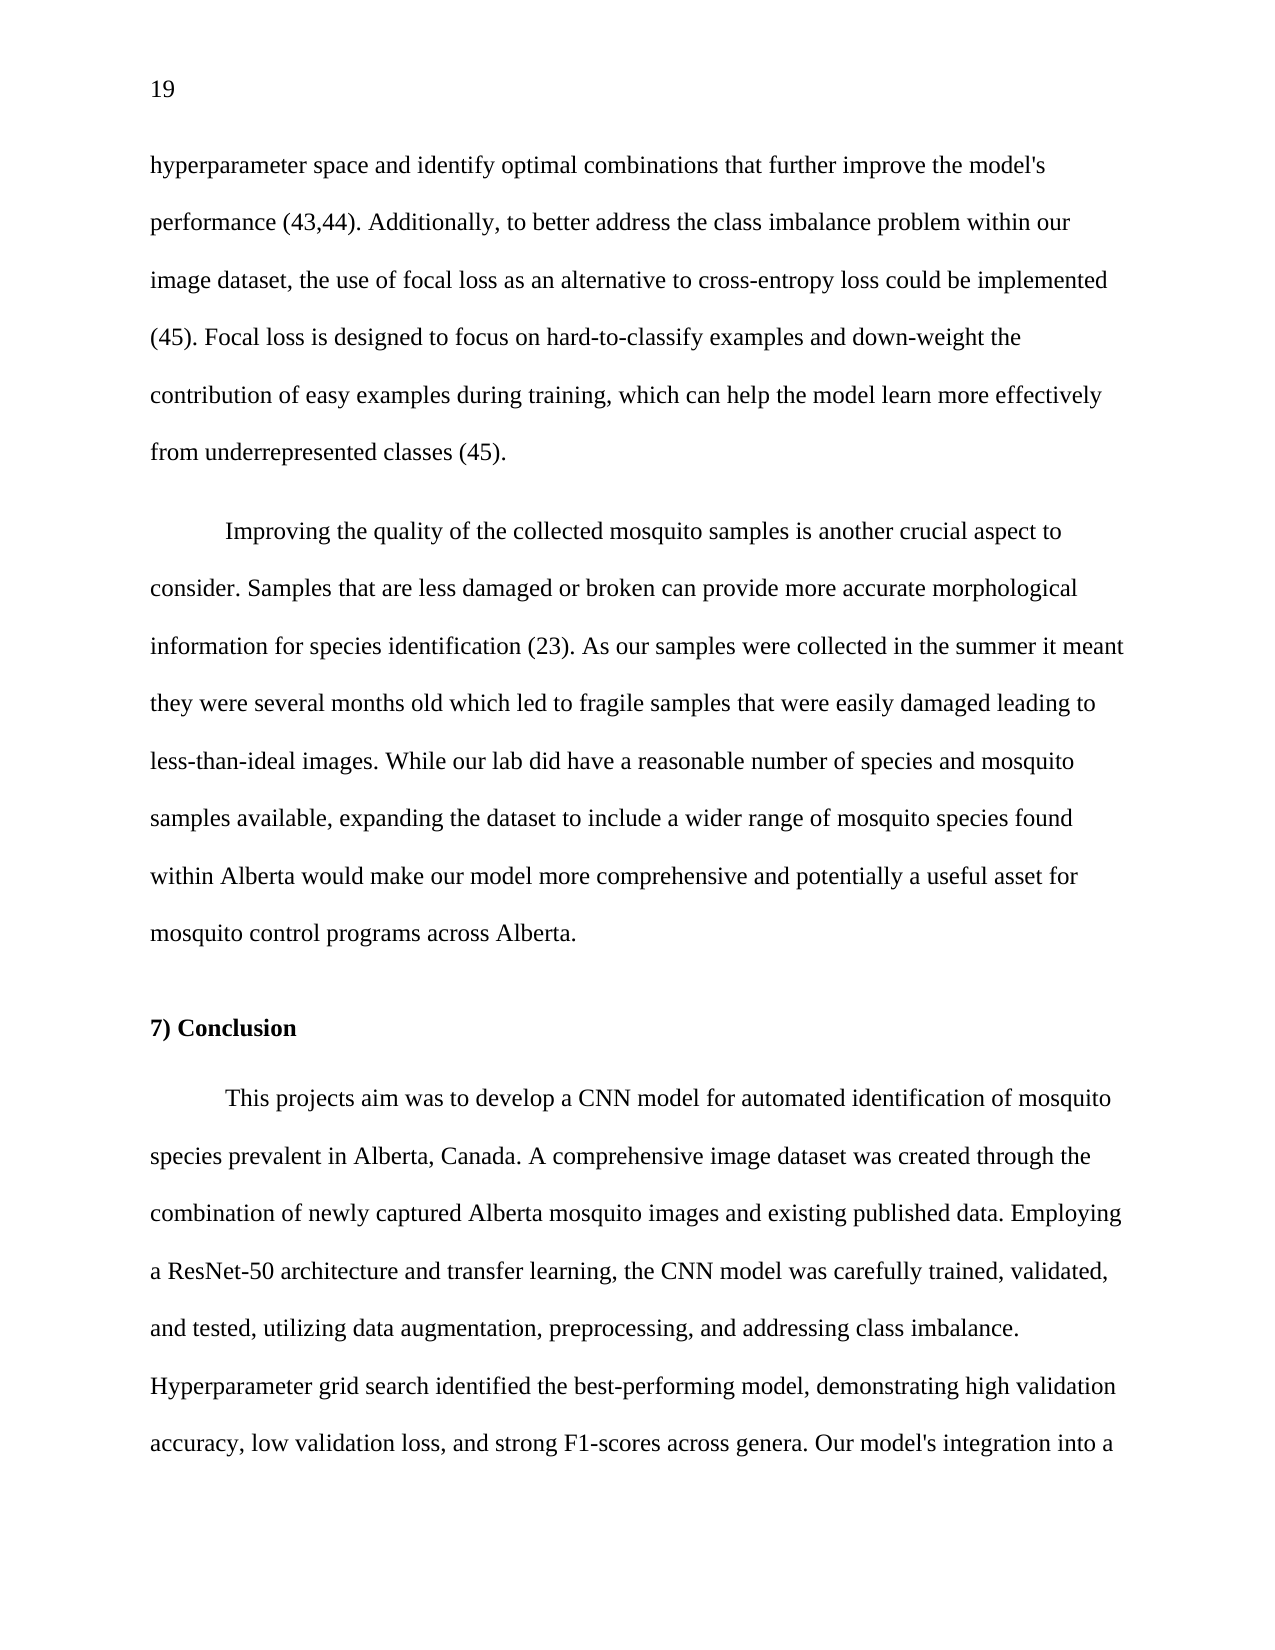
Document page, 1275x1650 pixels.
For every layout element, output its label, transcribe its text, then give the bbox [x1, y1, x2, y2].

subtitle 7) Conclusion [150, 1013, 1125, 1042]
text Improving the quality of the collected mosquito samples is another crucial aspect to consider. Samples that are less damaged or broken can provide more accurate morphological information for species identification (23). As our samples were collected in the summer it meant they were several months old which led to fragile samples that were easily damaged leading to less-than-ideal images. While our lab did have a reasonable number of species and mosquito samples available, expanding the dataset to include a wider range of mosquito species found within Alberta would make our model more comprehensive and potentially a useful asset for mosquito control programs across Alberta. [150, 516, 1125, 947]
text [150, 150, 1125, 466]
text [150, 1083, 1125, 1457]
